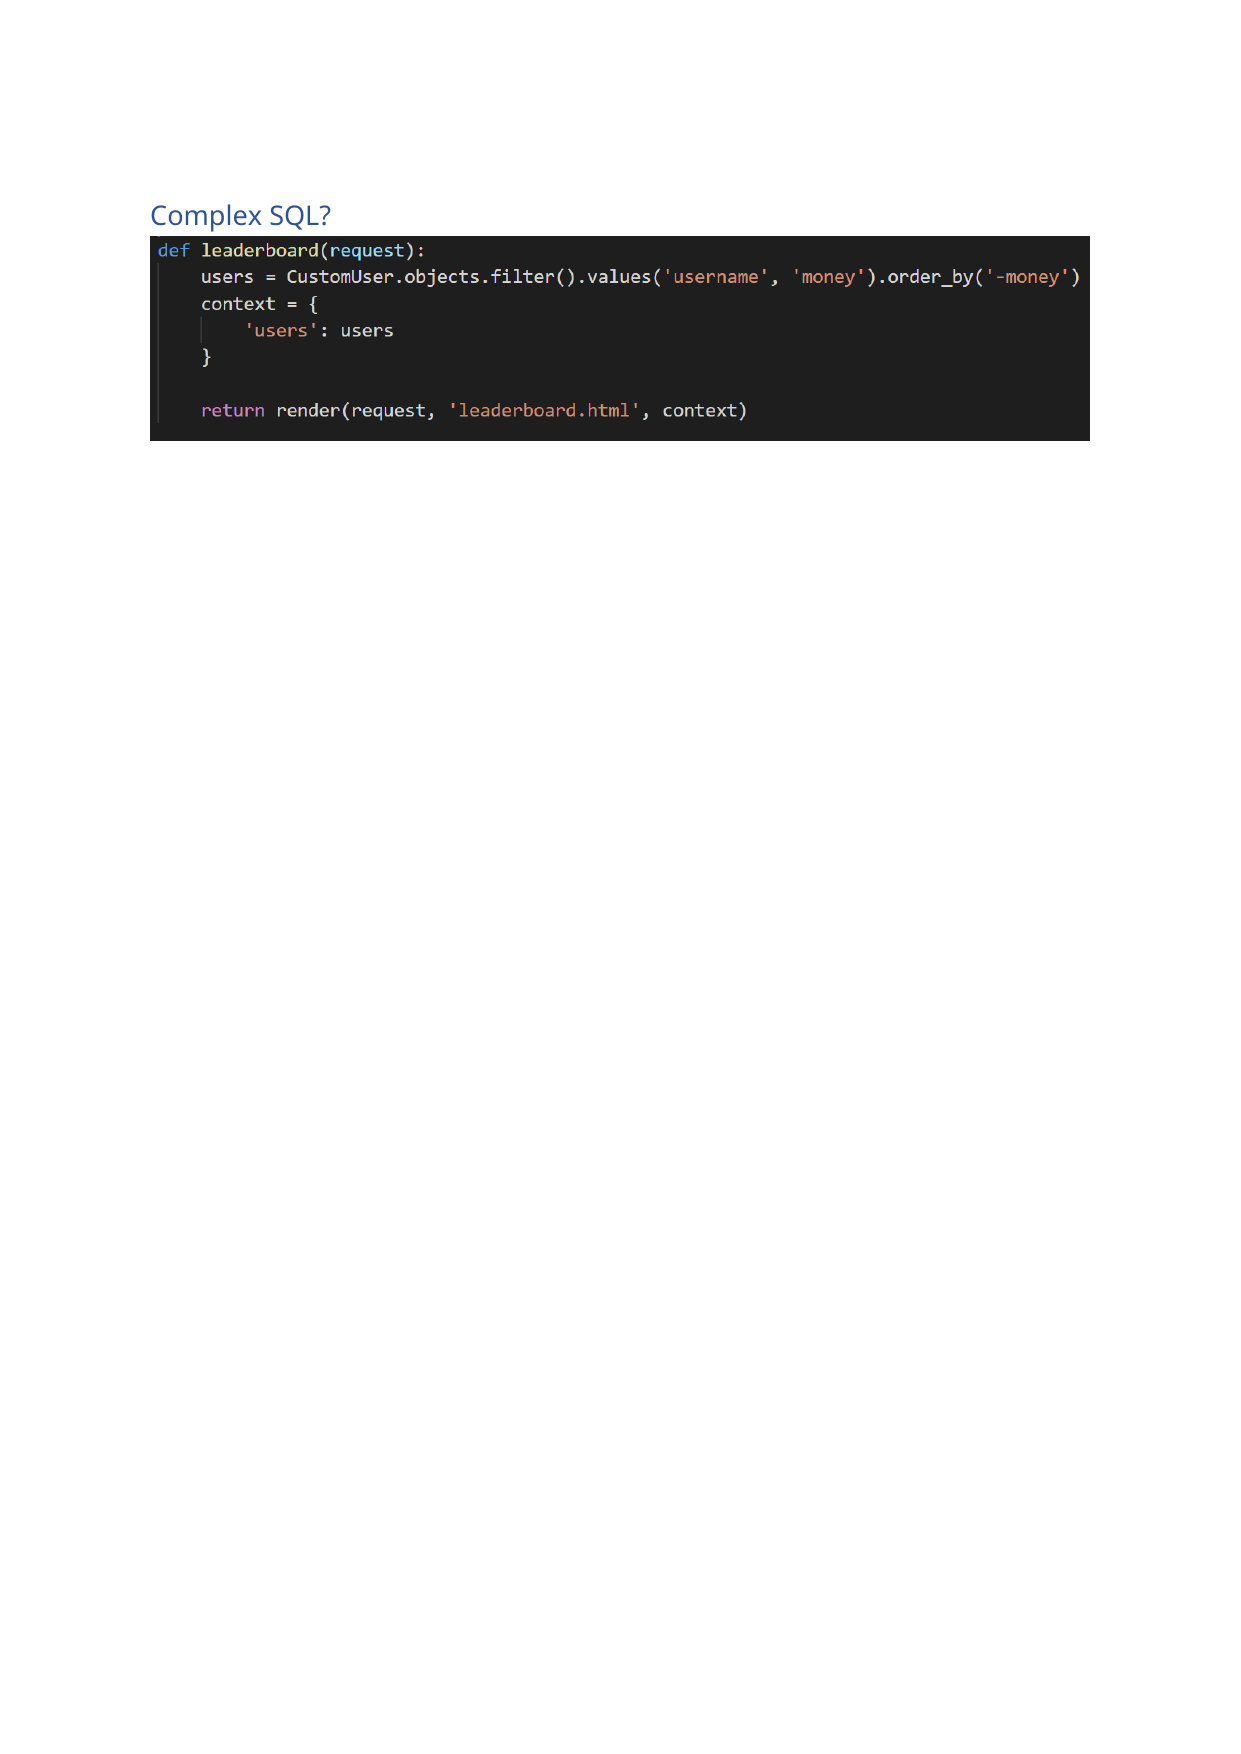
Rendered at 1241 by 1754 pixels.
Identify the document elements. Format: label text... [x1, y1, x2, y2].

subtitle Complex SQL? [150, 197, 1090, 234]
picture [150, 236, 1090, 441]
